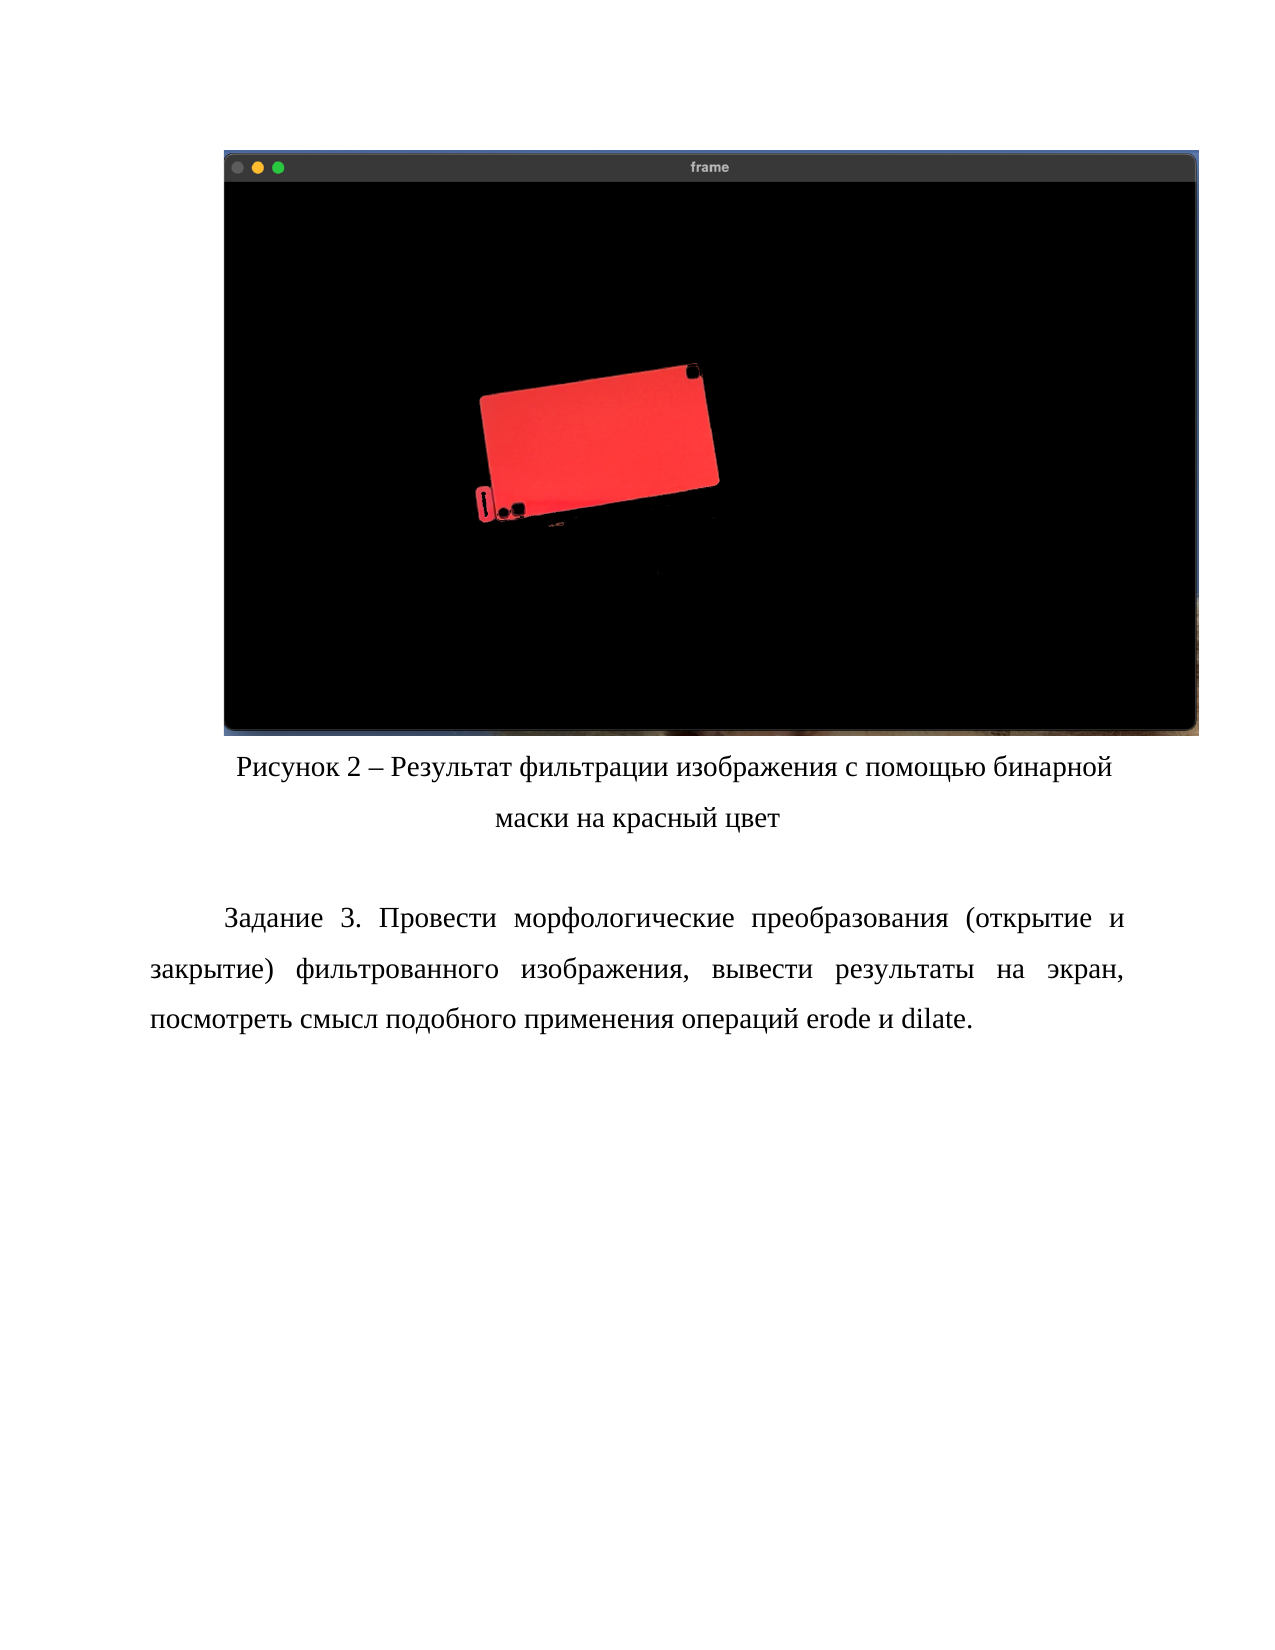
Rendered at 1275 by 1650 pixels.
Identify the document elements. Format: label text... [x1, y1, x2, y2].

text Задание 3. Провести морфологические преобразования (открытие и закрытие) фильтрованного изображения, вывести результаты на экран, посмотреть смысл подобного применения операций erode и dilate. [150, 901, 1125, 1035]
picture [223, 150, 1199, 736]
text Рисунок 2 – Результат фильтрации изображения с помощью бинарной маски на красный цвет [150, 749, 1125, 833]
